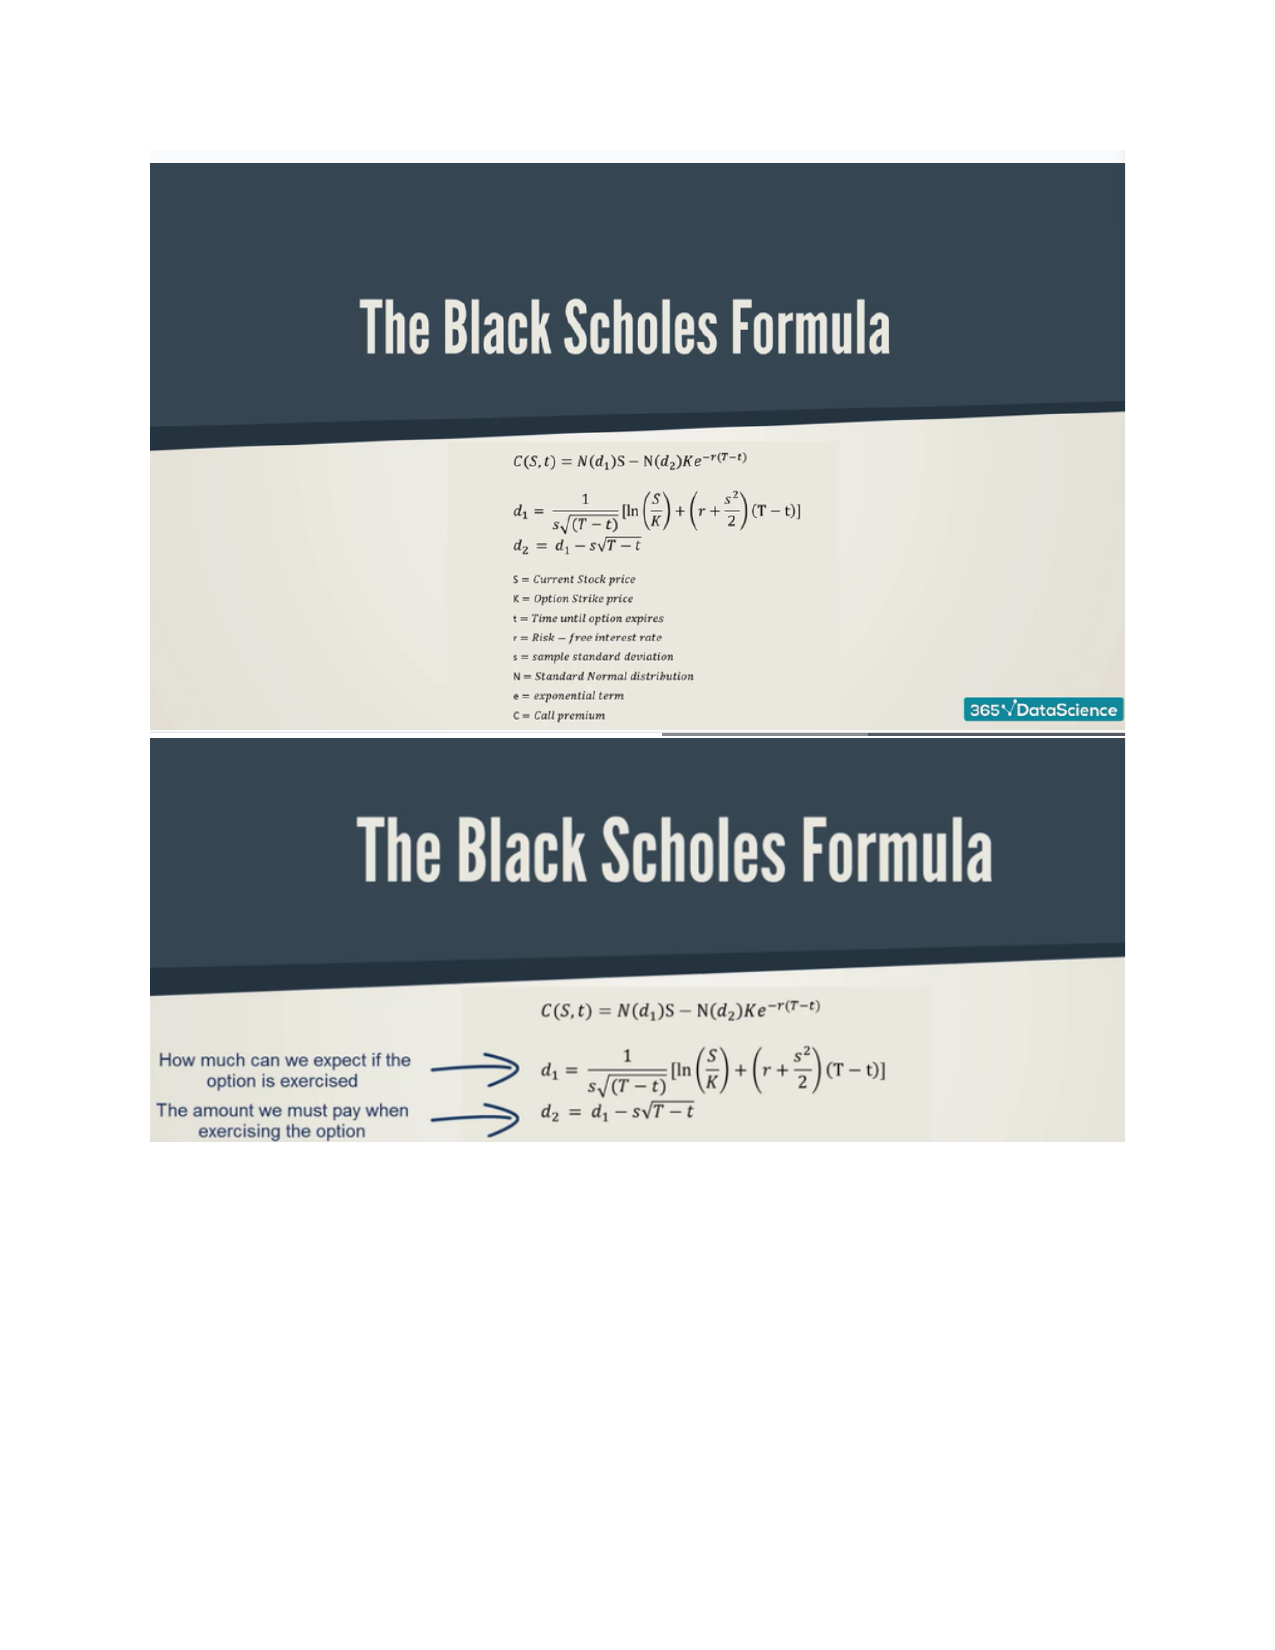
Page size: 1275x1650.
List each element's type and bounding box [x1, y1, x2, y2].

picture [150, 738, 1125, 1142]
picture [150, 150, 1125, 736]
